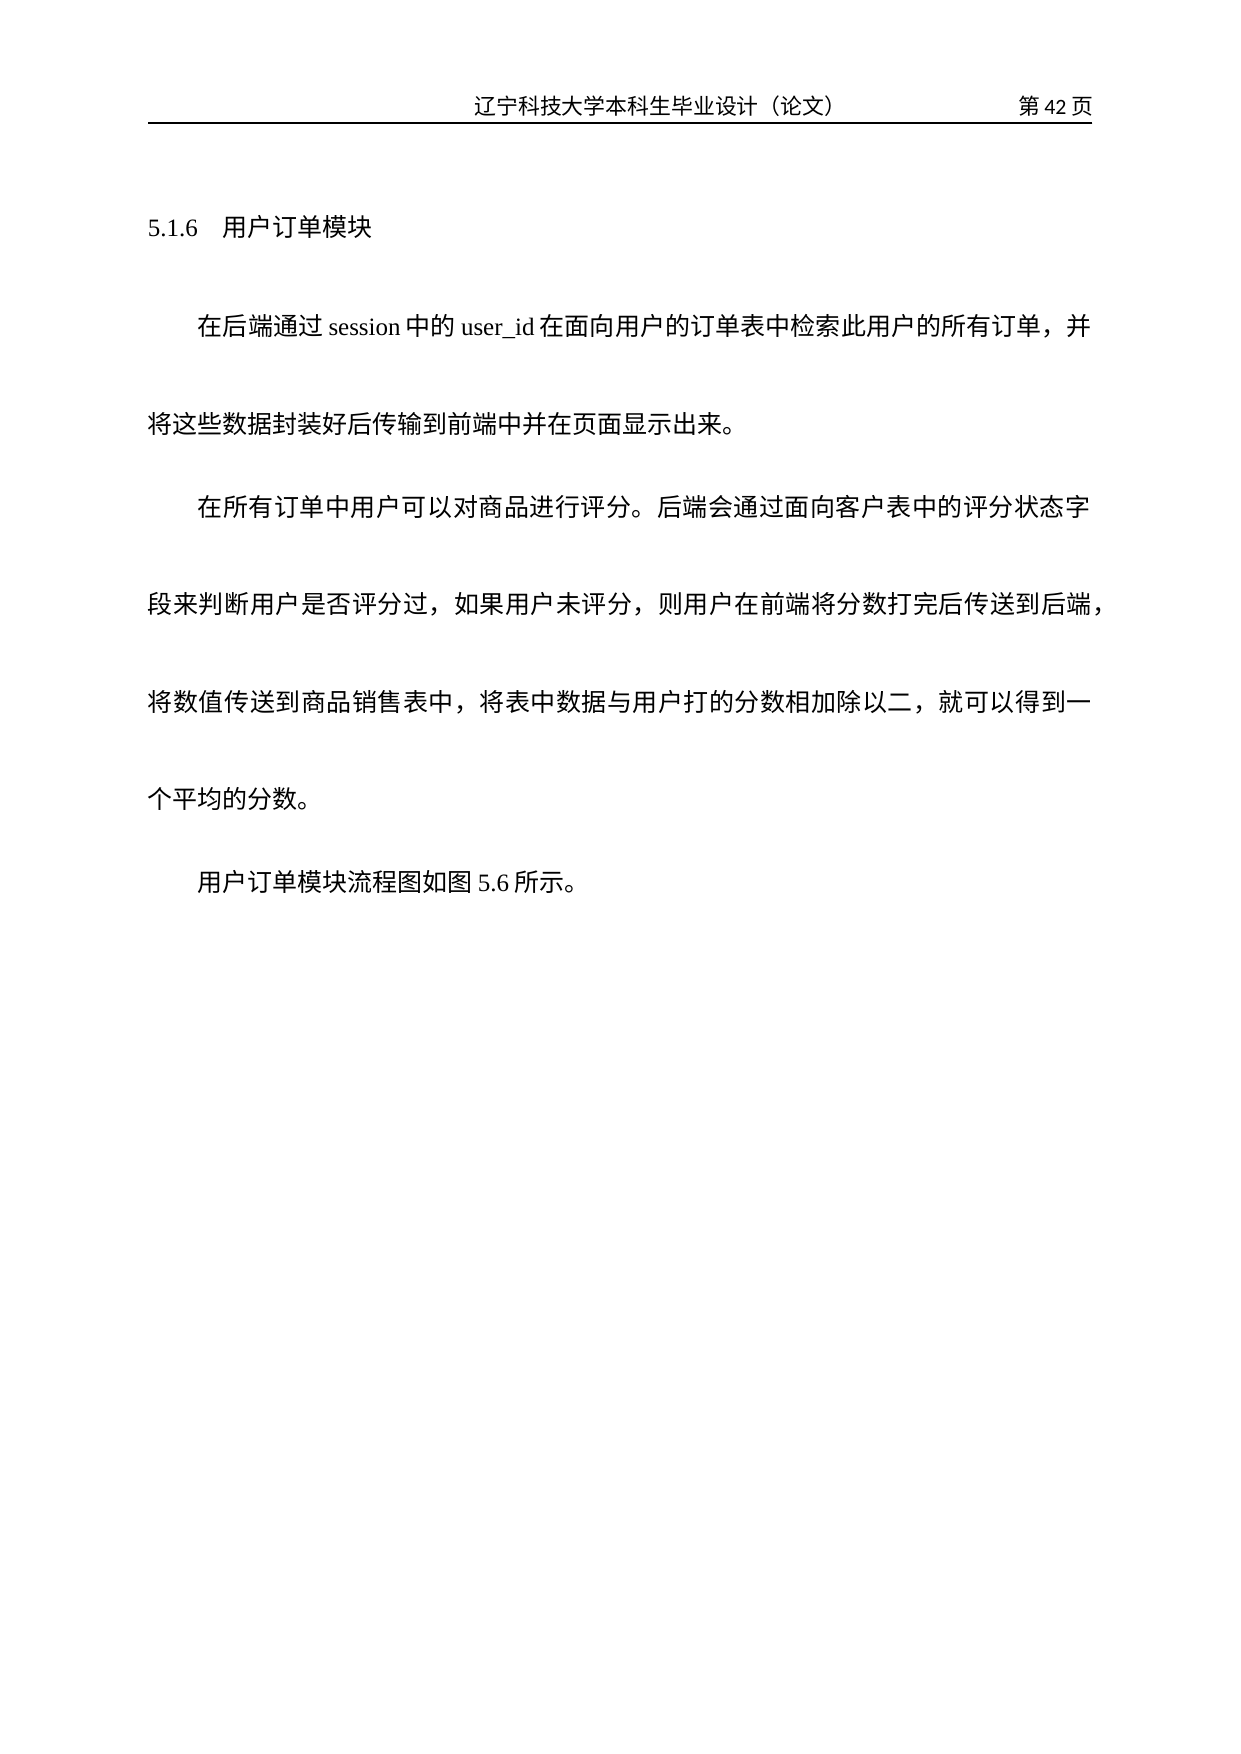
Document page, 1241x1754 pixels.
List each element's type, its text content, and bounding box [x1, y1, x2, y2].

subtitle 用户订单模块 [148, 193, 1092, 258]
text 在所有订单中用户可以对商品进行评分。后端会通过面向客户表中的评分状态字段来判断用户是否评分过，如果用户未评分，则用户在前端将分数打完后传送到后端，将数值传送到商品销售表中，将表中数据与用户打的分数相加除以二，就可以得到一个平均的分数。 [148, 473, 1092, 830]
text 用户订单模块流程图如图5.6所示。 [148, 848, 1092, 913]
text 在后端通过session中的user_id在面向用户的订单表中检索此用户的所有订单，并将这些数据封装好后传输到前端中并在页面显示出来。 [148, 292, 1092, 455]
